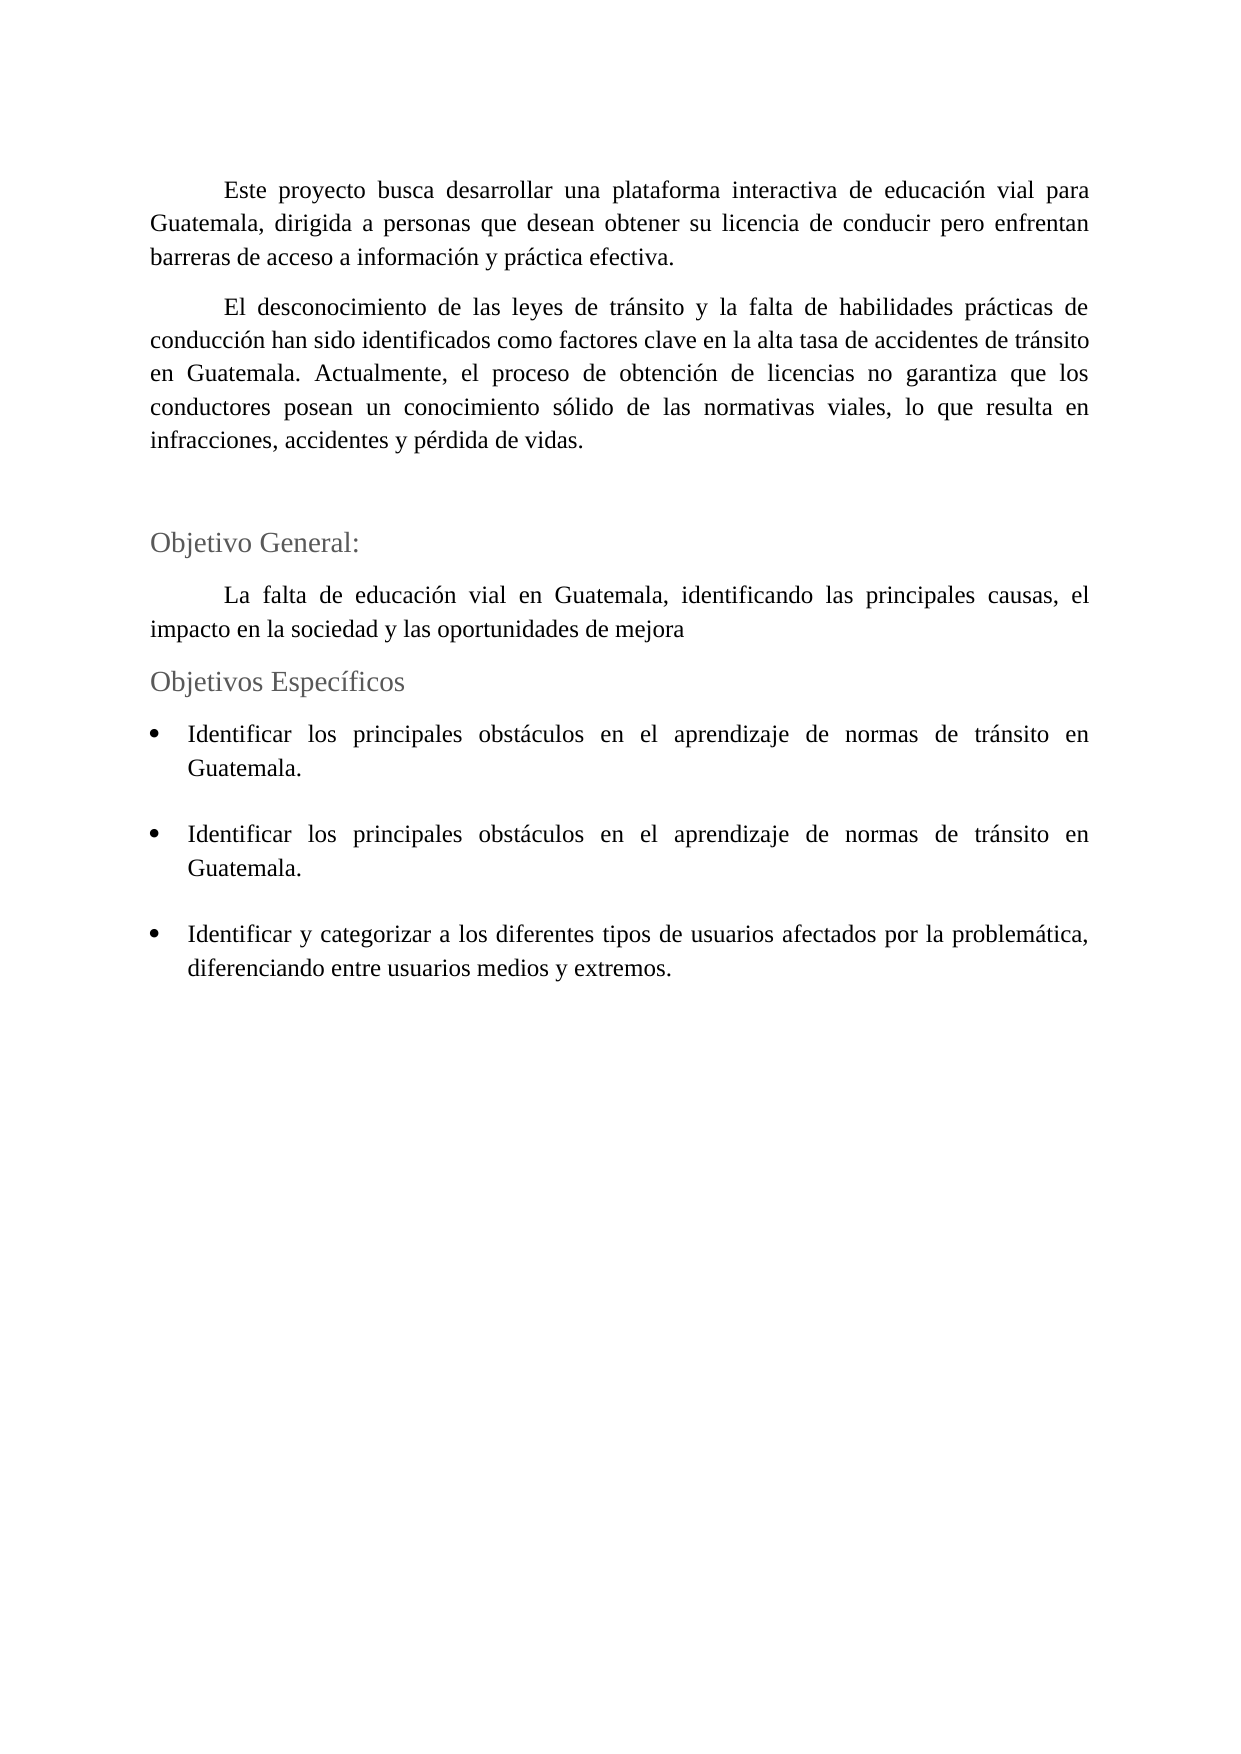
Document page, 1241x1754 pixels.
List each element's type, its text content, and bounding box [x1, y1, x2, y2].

list Identificar los principales obstáculos en el aprendizaje de normas de tránsito en Guatemala. [150, 819, 1090, 881]
list Identificar y categorizar a los diferentes tipos de usuarios afectados por la problemática, diferenciando entre usuarios medios y extremos. [150, 919, 1090, 981]
subtitle Objetivo General: [150, 525, 1090, 558]
text Este proyecto busca desarrollar una plataforma interactiva de educación vial para Guatemala, dirigida a personas que desean obtener su licencia de conducir pero enfrentan barreras de acceso a información y práctica efectiva. [150, 175, 1090, 270]
text La falta de educación vial en Guatemala, identificando las principales causas, el impacto en la sociedad y las oportunidades de mejora [150, 581, 1090, 643]
list Identificar los principales obstáculos en el aprendizaje de normas de tránsito en Guatemala. [150, 719, 1090, 781]
text El desconocimiento de las leyes de tránsito y la falta de habilidades prácticas de conducción han sido identificados como factores clave en la alta tasa de accidentes de tránsito en Guatemala. Actualmente, el proceso de obtención de licencias no garantiza que los conductores posean un conocimiento sólido de las normativas viales, lo que resulta en infracciones, accidentes y pérdida de vidas. [150, 292, 1090, 454]
subtitle Objetivos Específicos [150, 664, 1090, 697]
